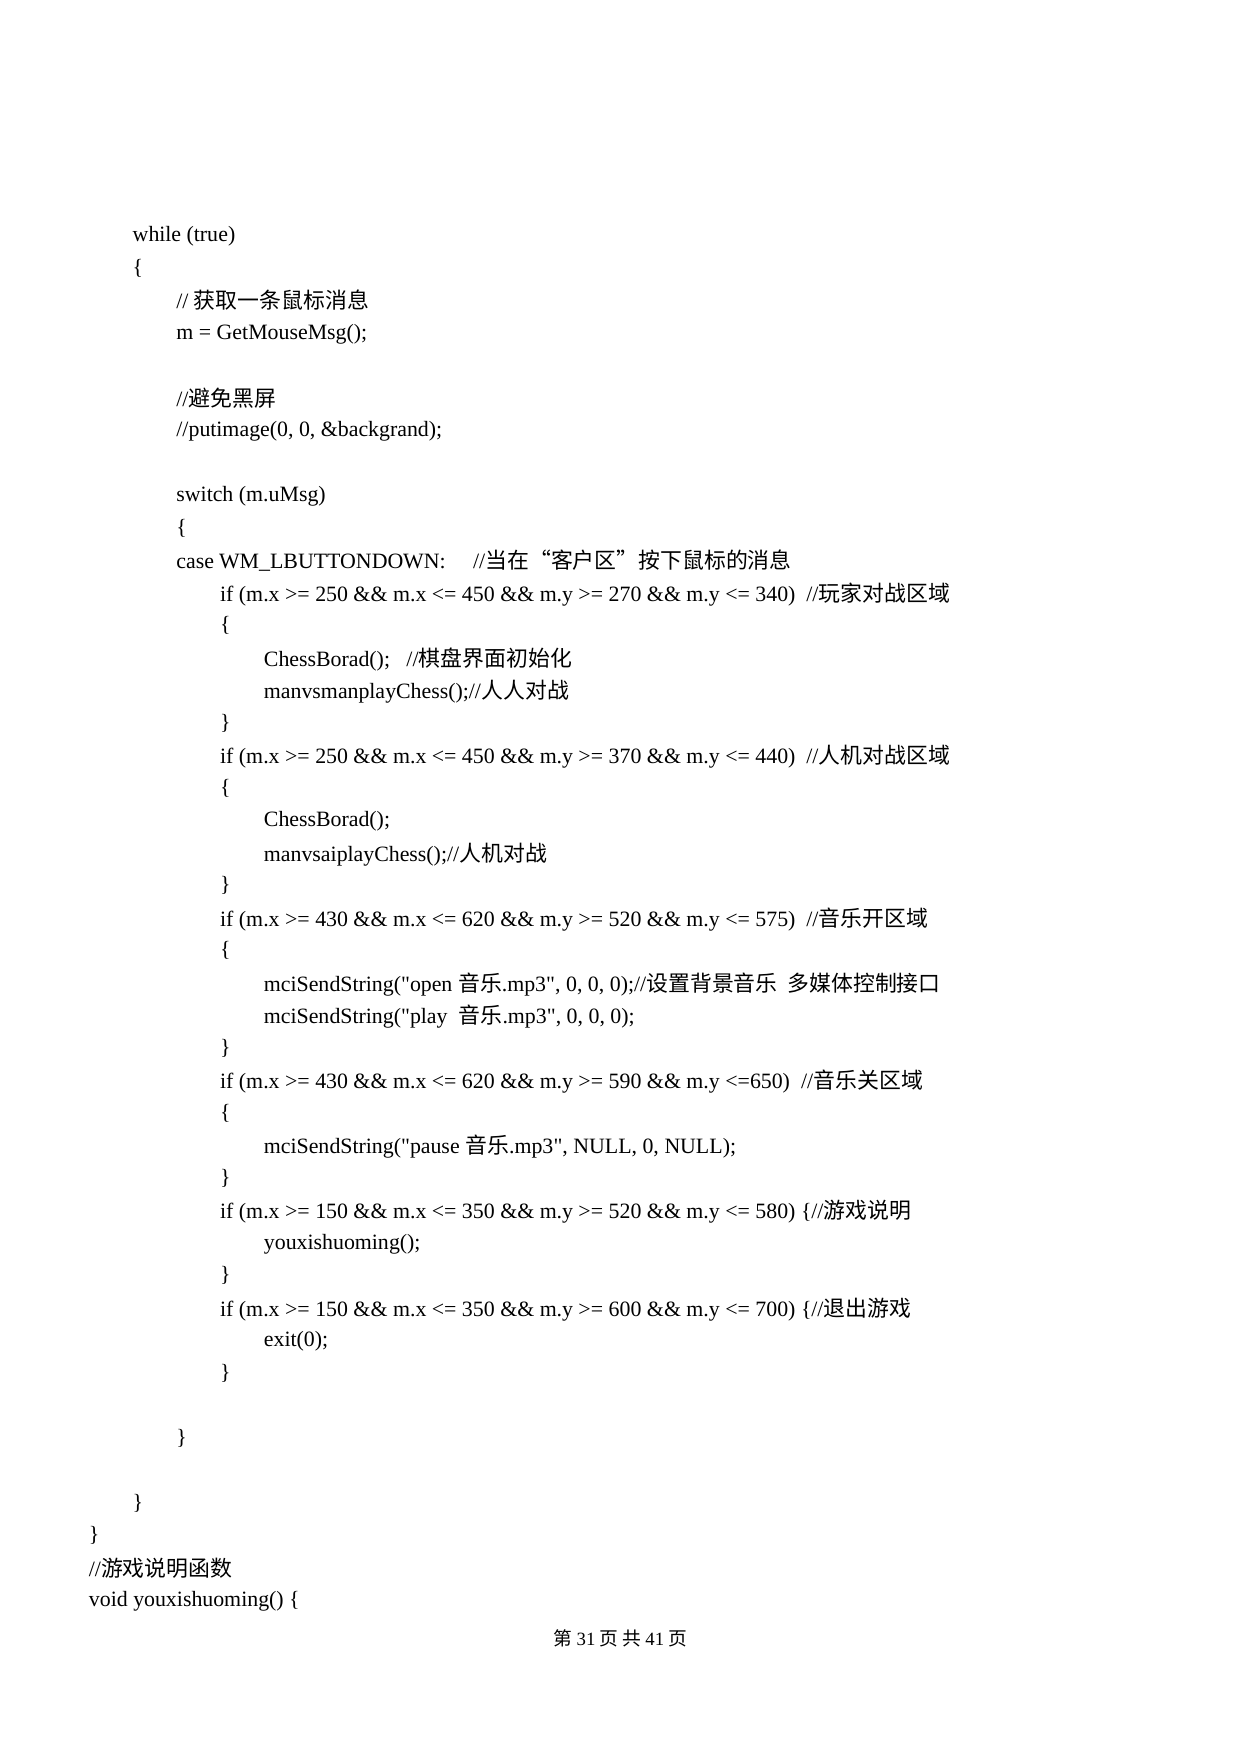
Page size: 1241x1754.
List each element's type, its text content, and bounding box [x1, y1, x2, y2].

text } [89, 868, 1152, 900]
text } [89, 1485, 1152, 1518]
text { [89, 608, 1152, 640]
text // 获取一条鼠标消息 [89, 283, 1152, 315]
text { [89, 933, 1152, 965]
text if (m.x >= 150 && m.x <= 350 && m.y >= 600 && m.y <= 700) {//退出游戏 [89, 1290, 1152, 1323]
text if (m.x >= 250 && m.x <= 450 && m.y >= 270 && m.y <= 340) //玩家对战区域 [89, 575, 1152, 608]
text ChessBorad(); //棋盘界面初始化 [89, 640, 1152, 673]
text } [89, 1355, 1152, 1388]
text //避免黑屏 [89, 380, 1152, 413]
text switch (m.uMsg) [89, 478, 1152, 510]
text mciSendString("pause 音乐.mp3", NULL, 0, NULL); [89, 1128, 1152, 1160]
text m = GetMouseMsg(); [89, 315, 1152, 348]
text if (m.x >= 250 && m.x <= 450 && m.y >= 370 && m.y <= 440) //人机对战区域 [89, 738, 1152, 770]
text } [89, 1258, 1152, 1290]
text youxishuoming(); [89, 1225, 1152, 1258]
text manvsmanplayChess();//人人对战 [89, 673, 1152, 705]
text mciSendString("play 音乐.mp3", 0, 0, 0); [89, 998, 1152, 1030]
text exit(0); [89, 1323, 1152, 1355]
text if (m.x >= 430 && m.x <= 620 && m.y >= 520 && m.y <= 575) //音乐开区域 [89, 900, 1152, 933]
text { [89, 250, 1152, 283]
text { [89, 510, 1152, 543]
text case WM_LBUTTONDOWN: //当在“客户区”按下鼠标的消息 [89, 543, 1152, 575]
text //游戏说明函数 [89, 1550, 1152, 1583]
text } [89, 1420, 1152, 1453]
text //putimage(0, 0, &backgrand); [89, 413, 1152, 445]
text } [89, 1160, 1152, 1193]
text mciSendString("open 音乐.mp3", 0, 0, 0);//设置背景音乐 多媒体控制接口 [89, 965, 1152, 998]
text { [89, 770, 1152, 803]
text manvsaiplayChess();//人机对战 [89, 835, 1152, 868]
text ChessBorad(); [89, 803, 1152, 835]
text if (m.x >= 430 && m.x <= 620 && m.y >= 590 && m.y <=650) //音乐关区域 [89, 1063, 1152, 1095]
text if (m.x >= 150 && m.x <= 350 && m.y >= 520 && m.y <= 580) {//游戏说明 [89, 1193, 1152, 1225]
text void youxishuoming() { [89, 1583, 1152, 1615]
text { [89, 1095, 1152, 1128]
text } [89, 705, 1152, 738]
text while (true) [89, 218, 1152, 250]
text } [89, 1518, 1152, 1550]
text } [89, 1030, 1152, 1063]
